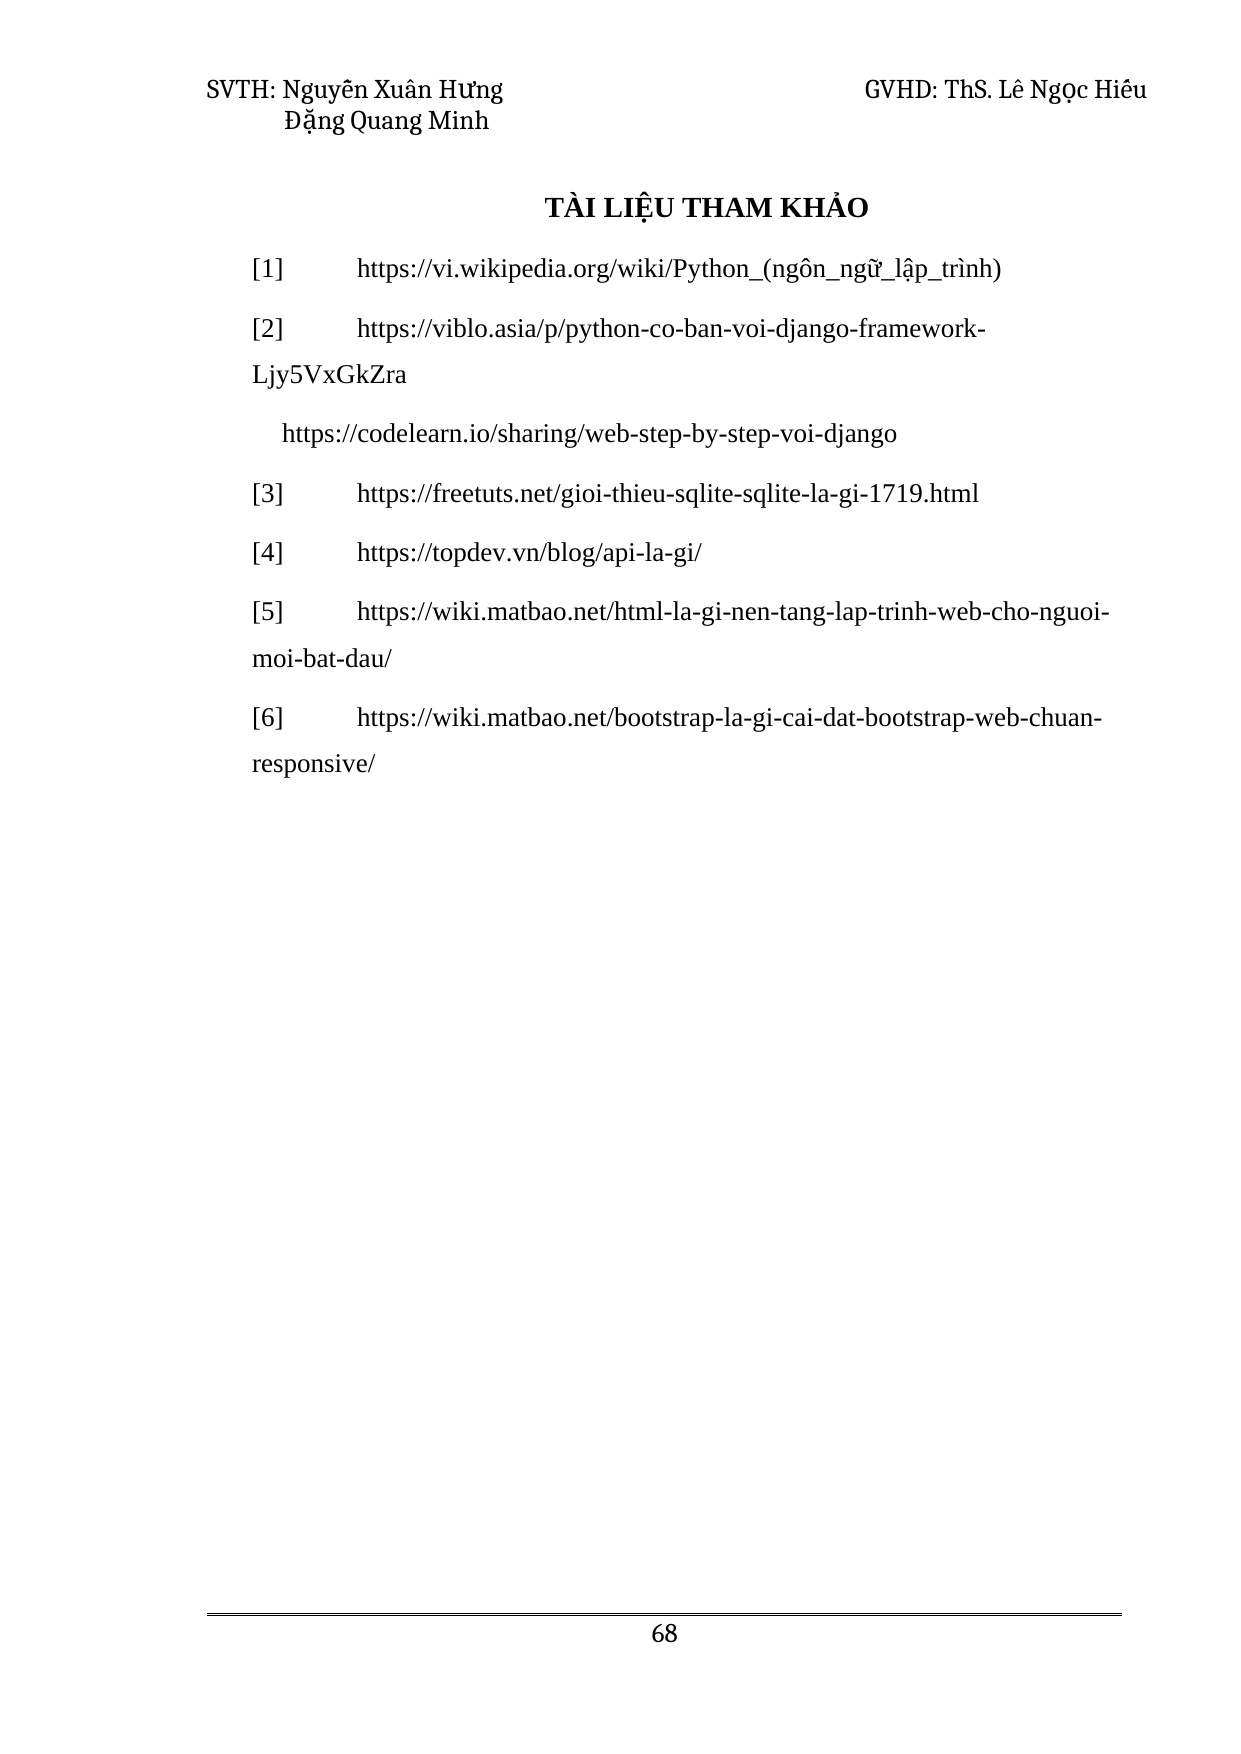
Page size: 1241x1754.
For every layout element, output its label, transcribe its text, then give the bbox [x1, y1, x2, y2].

text [4] https://topdev.vn/blog/api-la-gi/ [252, 536, 1122, 567]
text [1] https://vi.wikipedia.org/wiki/Python_(ngôn_ngữ_lập_trình) [252, 252, 1122, 284]
text [6] https://wiki.matbao.net/bootstrap-la-gi-cai-dat-bootstrap-web-chuan-responsive/ [252, 701, 1122, 779]
text https://codelearn.io/sharing/web-step-by-step-voi-django [252, 417, 1122, 449]
text [2] https://viblo.asia/p/python-co-ban-voi-django-framework-Ljy5VxGkZra [252, 312, 1122, 389]
subtitle TÀI LIỆU THAM KHẢO [507, 190, 1122, 223]
text [3] https://freetuts.net/gioi-thieu-sqlite-sqlite-la-gi-1719.html [252, 477, 1122, 508]
text [5] https://wiki.matbao.net/html-la-gi-nen-tang-lap-trinh-web-cho-nguoi-moi-bat-dau/ [252, 595, 1122, 673]
